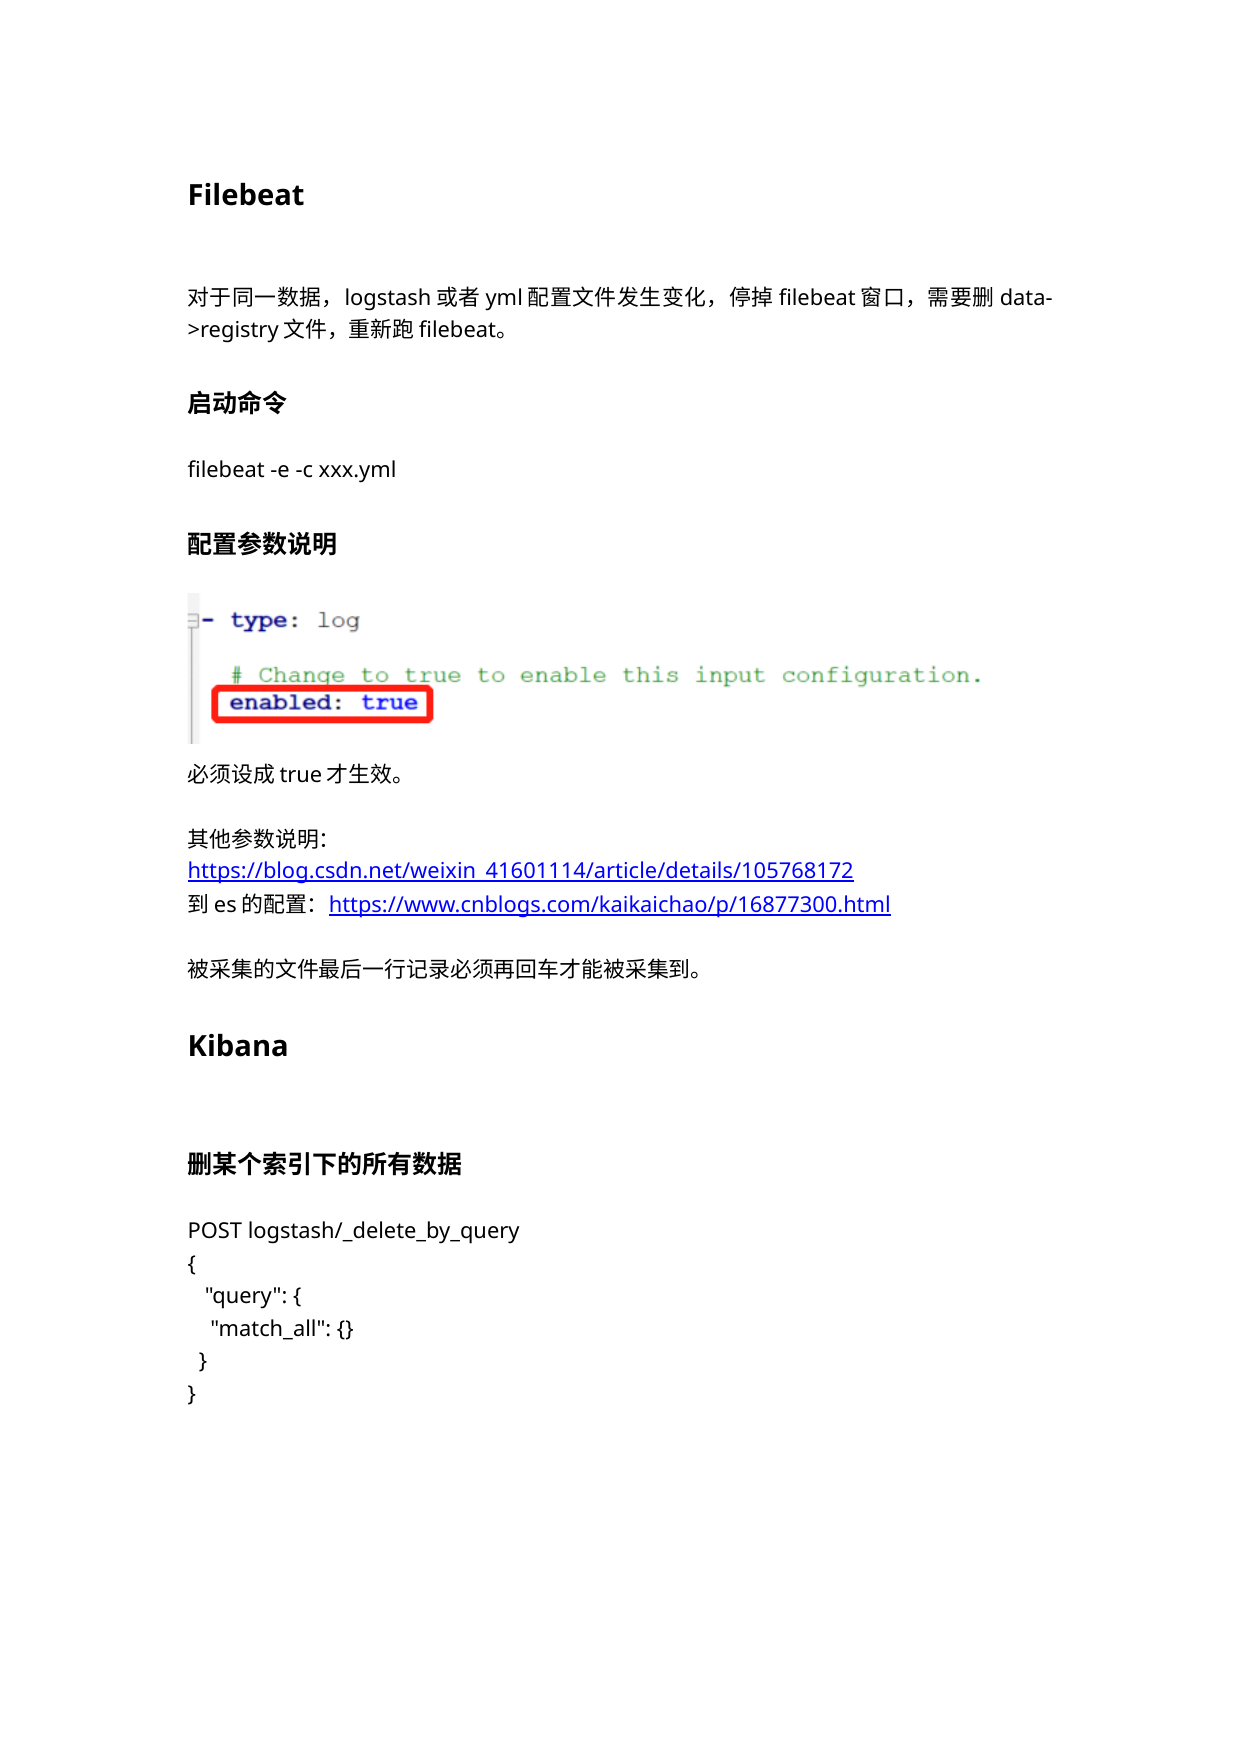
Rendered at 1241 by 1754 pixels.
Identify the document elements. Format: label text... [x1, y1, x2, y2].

text 对于同一数据，logstash或者yml配置文件发生变化，停掉filebeat窗口，需要删data->registry文件，重新跑filebeat。 [187, 279, 1053, 344]
text filebeat -e -c xxx.yml [187, 453, 1053, 485]
text 必须设成true才生效。 [187, 756, 1053, 789]
text 其他参数说明： [187, 821, 1053, 854]
text https://blog.csdn.net/weixin_41601114/article/details/105768172 [187, 854, 1053, 886]
text { [187, 1247, 1053, 1279]
picture [187, 593, 1053, 744]
text "query": { [187, 1279, 1053, 1312]
subtitle 删某个索引下的所有数据 [187, 1131, 1053, 1196]
subtitle 启动命令 [187, 369, 1053, 434]
text } [187, 1377, 1053, 1409]
subtitle Filebeat [187, 162, 1053, 227]
subtitle Kibana [187, 1013, 1053, 1078]
text 到es的配置：https://www.cnblogs.com/kaikaichao/p/16877300.html [187, 886, 1053, 919]
text "match_all": {} [187, 1312, 1053, 1344]
text POST logstash/_delete_by_query [187, 1214, 1053, 1247]
text } [187, 1344, 1053, 1377]
subtitle 配置参数说明 [187, 510, 1053, 575]
text 被采集的文件最后一行记录必须再回车才能被采集到。 [187, 951, 1053, 984]
